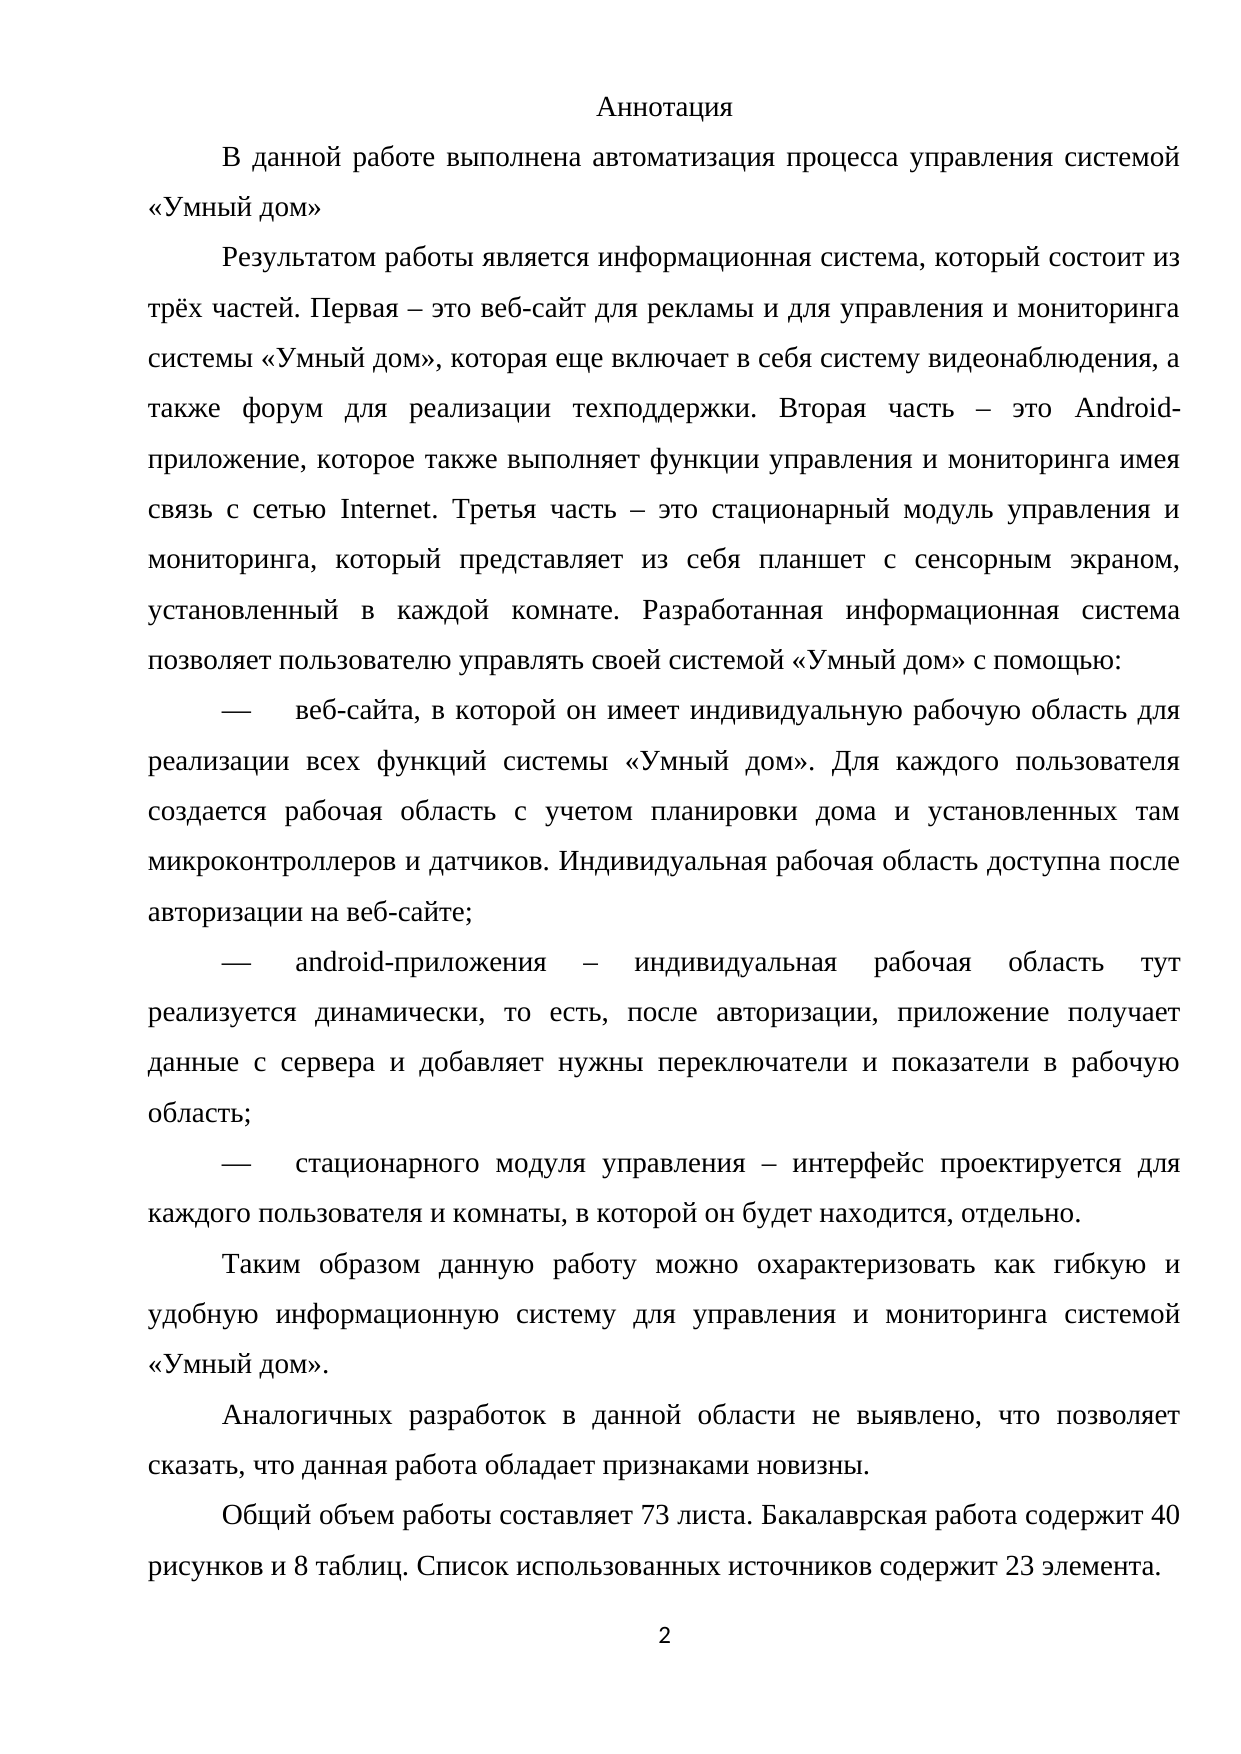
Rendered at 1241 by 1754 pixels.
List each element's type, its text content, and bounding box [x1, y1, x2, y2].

text Результатом работы является информационная система, который состоит из трёх частей. Первая – это веб-сайт для рекламы и для управления и мониторинга системы «Умный дом», которая еще включает в себя систему видеонаблюдения, а также форум для реализации техподдержки. Вторая часть – это Android-приложение, которое также выполняет функции управления и мониторинга имея связь с сетью Internet. Третья часть – это стационарный модуль управления и мониторинга, который представляет из себя планшет с сенсорным экраном, установленный в каждой комнате. Разработанная информационная система позволяет пользователю управлять своей системой «Умный дом» с помощью: [148, 239, 1181, 676]
text Аннотация [148, 89, 1181, 122]
list android-приложения – индивидуальная рабочая область тут реализуется динамически, то есть, после авторизации, приложение получает данные с сервера и добавляет нужны переключатели и показатели в рабочую область; [148, 944, 1181, 1128]
text Аналогичных разработок в данной области не выявлено, что позволяет сказать, что данная работа обладает признаками новизны. [148, 1397, 1181, 1481]
text Таким образом данную работу можно охарактеризовать как гибкую и удобную информационную систему для управления и мониторинга системой «Умный дом». [148, 1246, 1181, 1380]
text В данной работе выполнена автоматизация процесса управления системой «Умный дом» [148, 139, 1181, 223]
list веб-сайта, в которой он имеет индивидуальную рабочую область для реализации всех функций системы «Умный дом». Для каждого пользователя создается рабочая область с учетом планировки дома и установленных там микроконтроллеров и датчиков. Индивидуальная рабочая область доступна после авторизации на веб-сайте; [148, 692, 1181, 927]
list стационарного модуля управления – интерфейс проектируется для каждого пользователя и комнаты, в которой он будет находится, отдельно. [148, 1145, 1181, 1229]
text Общий объем работы составляет 73 листа. Бакалаврская работа содержит 40 рисунков и 8 таблиц. Список использованных источников содержит 23 элемента. [148, 1497, 1181, 1581]
